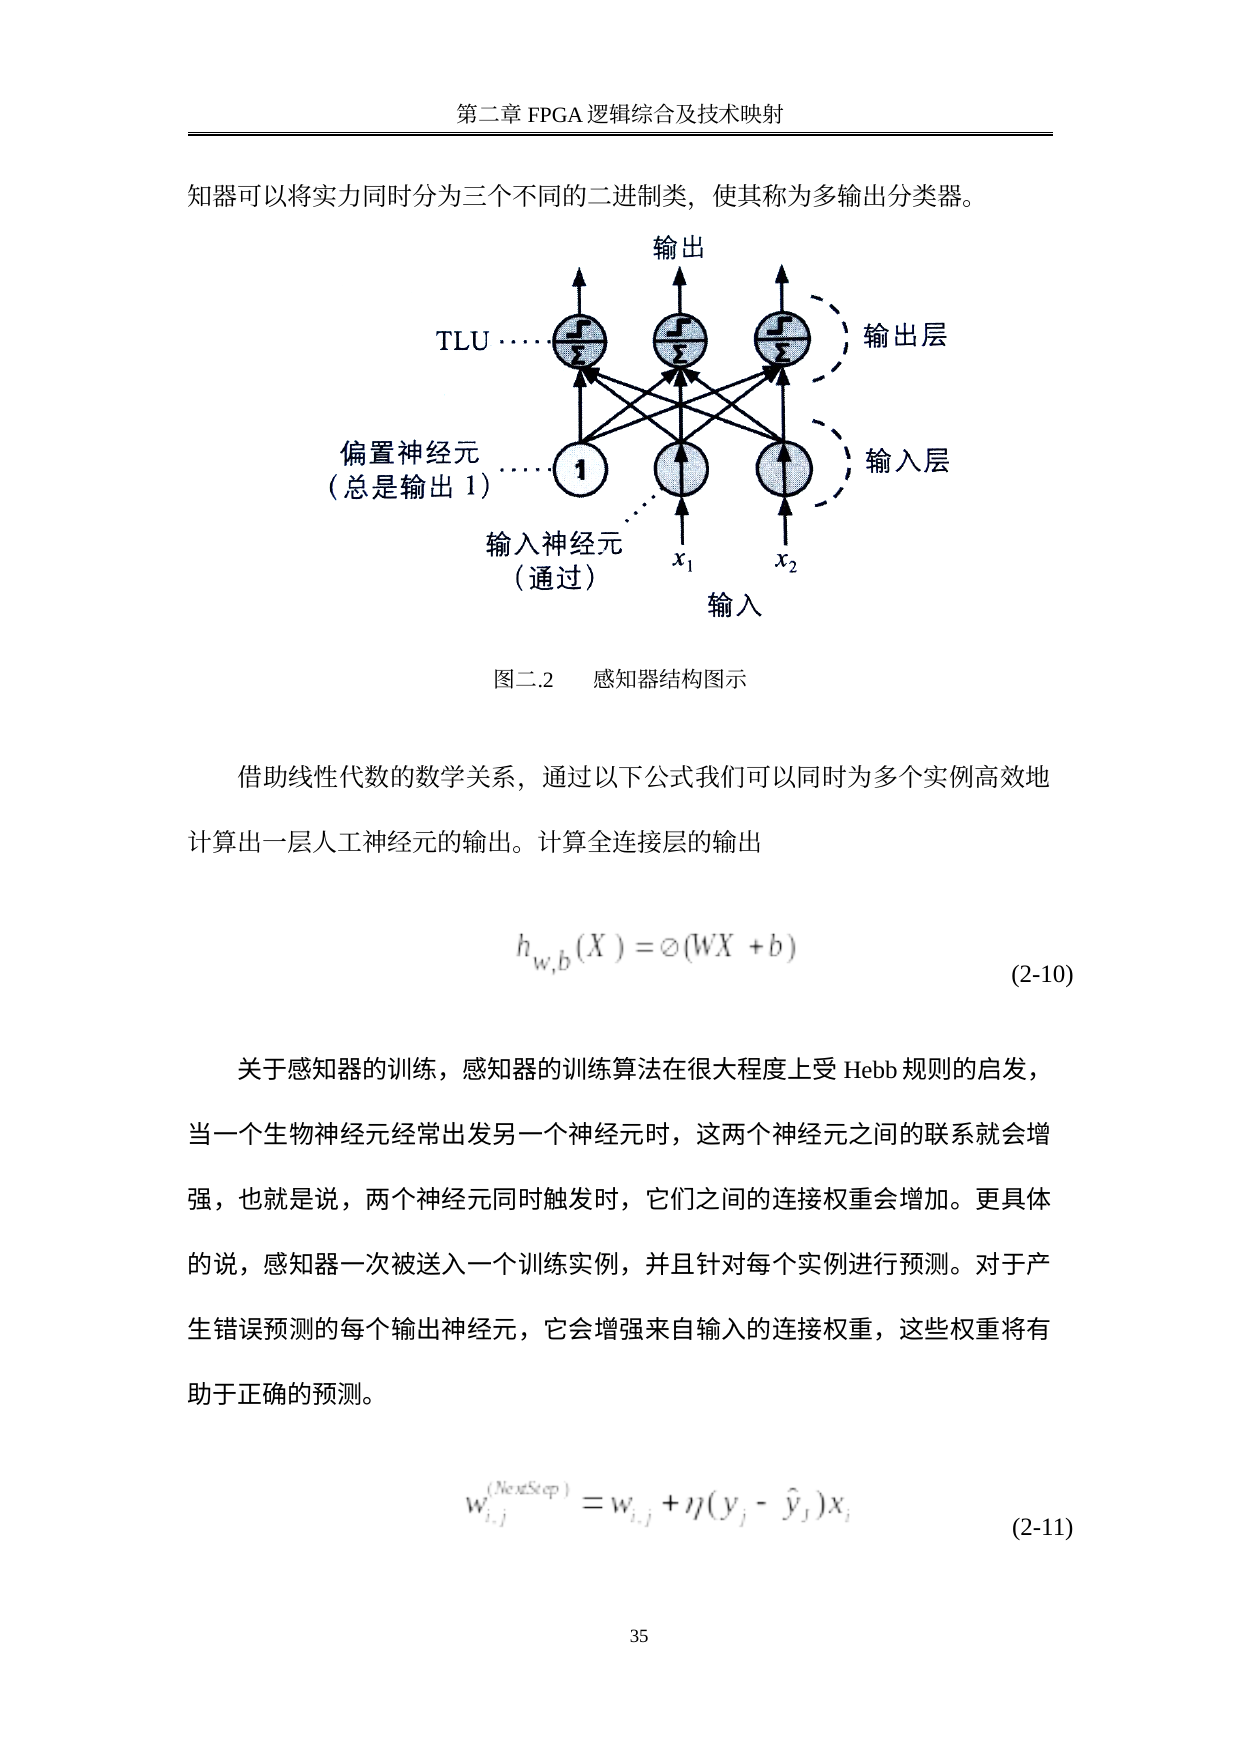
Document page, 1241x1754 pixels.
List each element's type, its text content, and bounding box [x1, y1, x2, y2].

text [187, 162, 1053, 227]
text (2-11) [187, 1458, 1053, 1555]
text 借助线性代数的数学关系，通过以下公式我们可以同时为多个实例高效地计算出一层人工神经元的输出。计算全连接层的输出 [187, 743, 1053, 873]
picture [319, 226, 970, 632]
text 关于感知器的训练，感知器的训练算法在很大程度上受Hebb规则的启发，当一个生物神经元经常出发另一个神经元时，这两个神经元之间的联系就会增强，也就是说，两个神经元同时触发时，它们之间的连接权重会增加。更具体的说，感知器一次被送入一个训练实例，并且针对每个实例进行预测。对于产生错误预测的每个输出神经元，它会增强来自输入的连接权重，这些权重将有助于正确的预测。 [187, 1035, 1053, 1425]
text (2-10) [187, 905, 1053, 1003]
text 感知器结构图示 [187, 662, 1053, 694]
